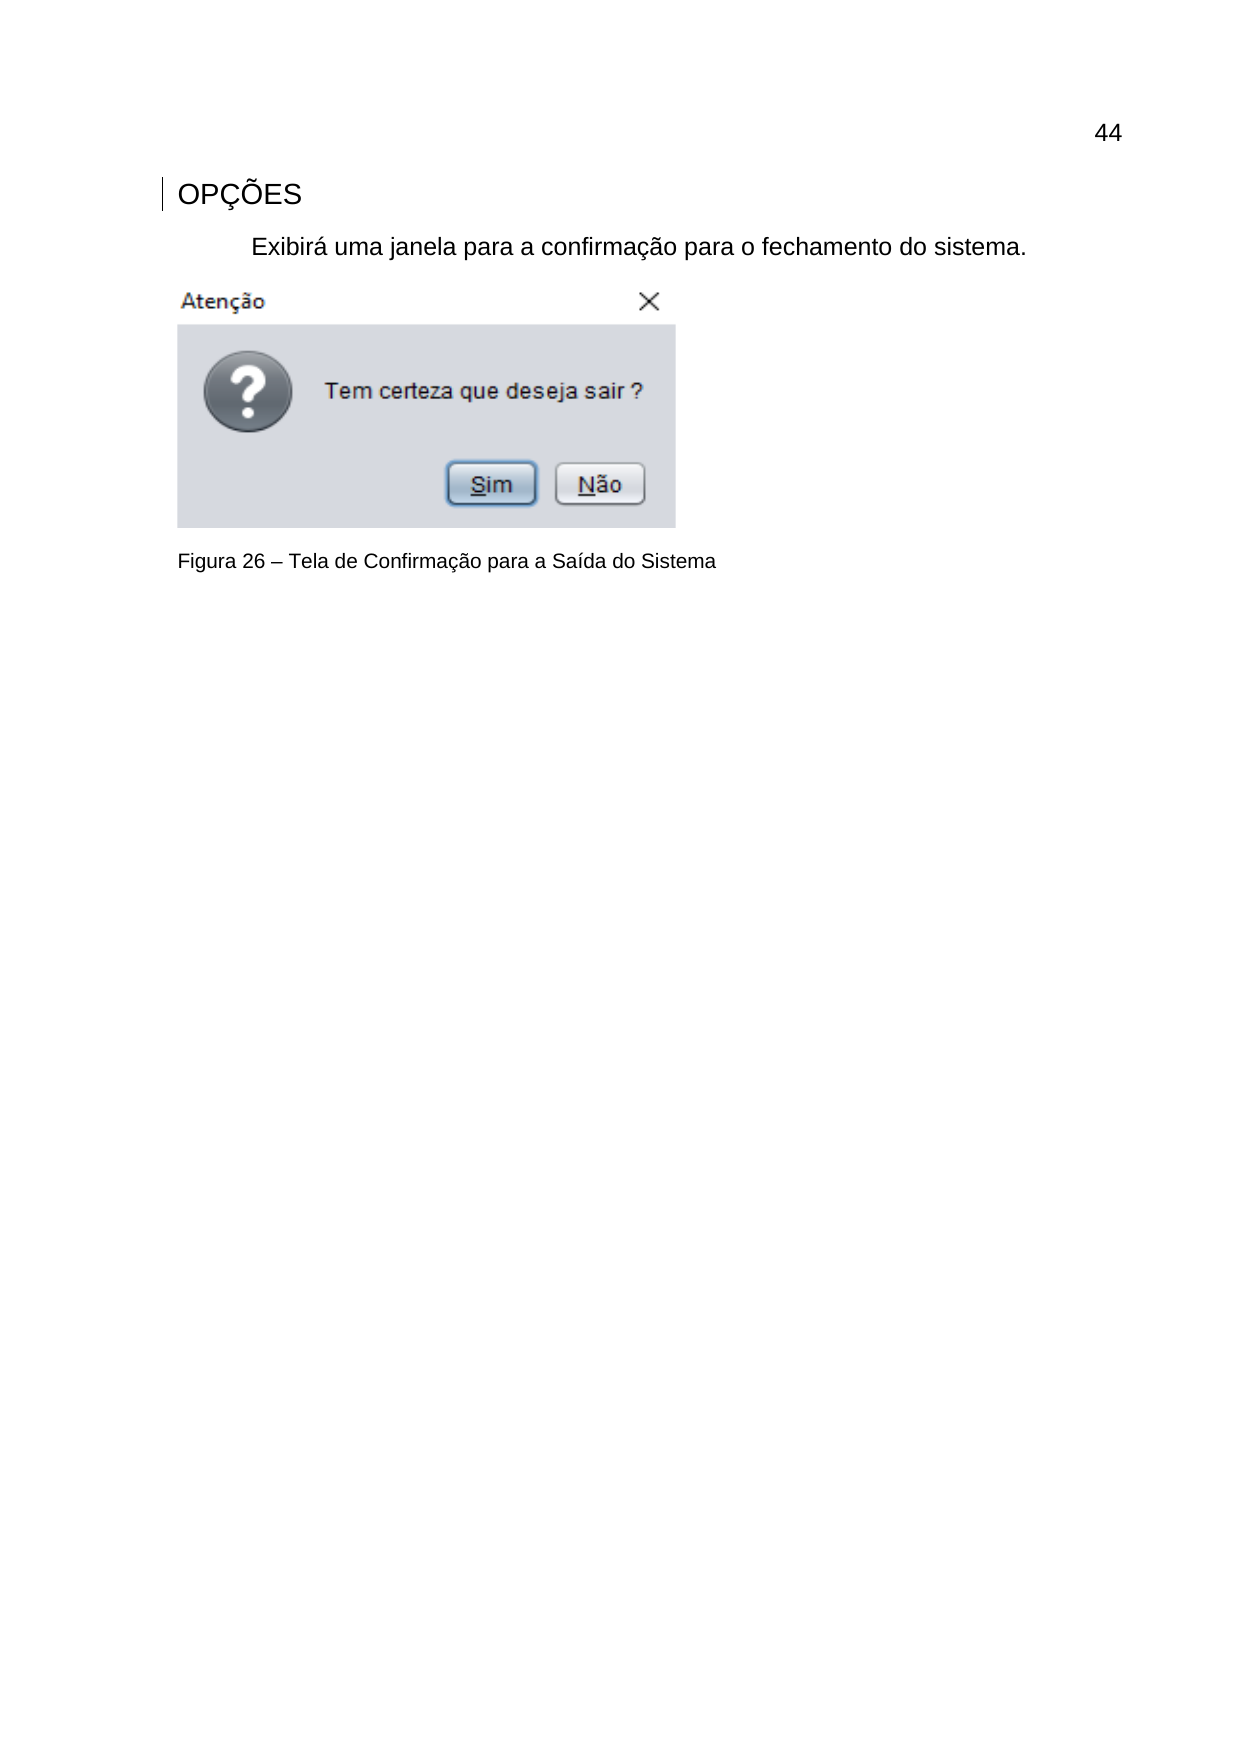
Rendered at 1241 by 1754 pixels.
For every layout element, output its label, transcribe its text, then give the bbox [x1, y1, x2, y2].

picture [177, 281, 676, 528]
subtitle Opções [177, 177, 1122, 211]
text Figura 26 – Tela de Confirmação para a Saída do Sistema [177, 549, 1122, 573]
text Exibirá uma janela para a confirmação para o fechamento do sistema. [177, 232, 1122, 260]
